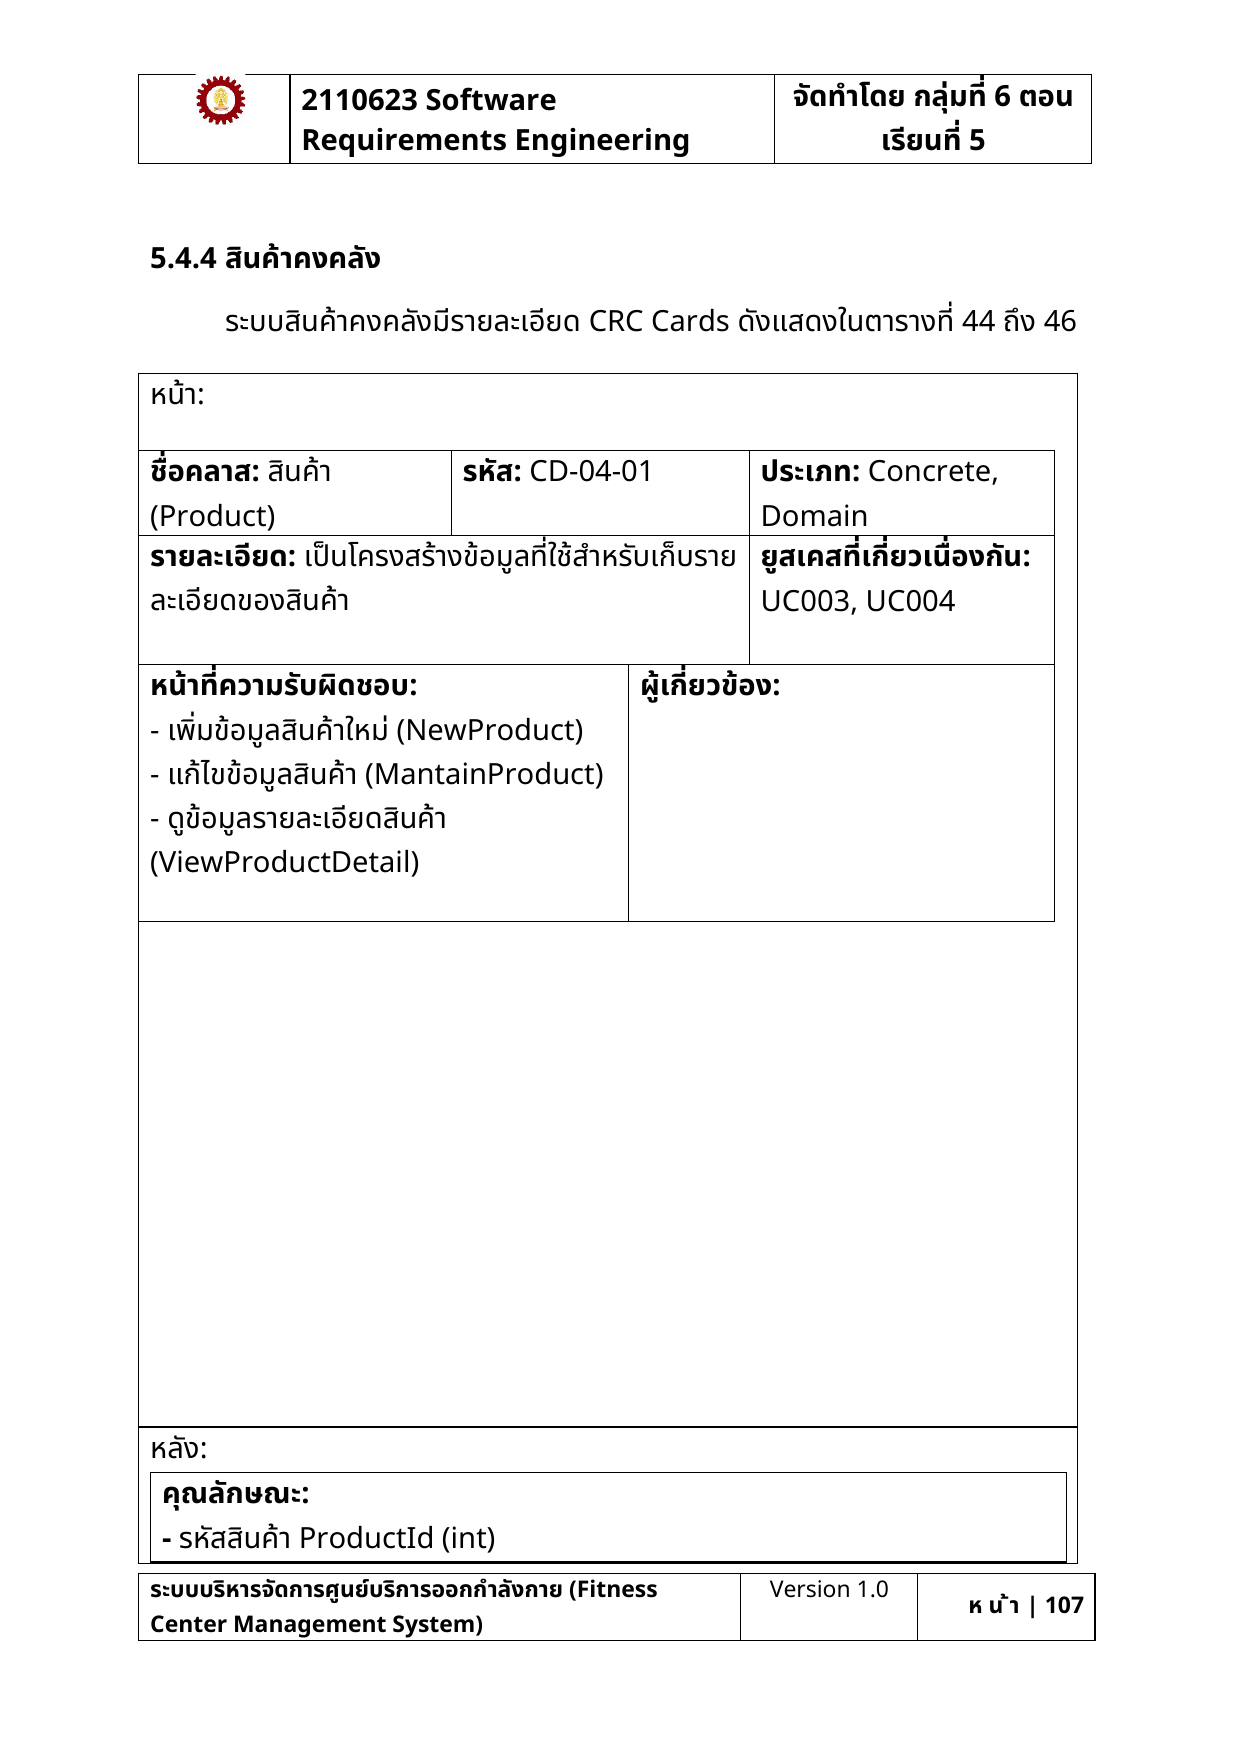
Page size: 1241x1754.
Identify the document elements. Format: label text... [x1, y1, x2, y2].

picture [195, 74, 246, 125]
subtitle สินค้าคงคลัง [150, 237, 1090, 282]
table_cell หลัง: [139, 1428, 1077, 1562]
table_header หน้า: [139, 374, 1077, 1426]
text ระบบสินค้าคงคลังมีรายละเอียด CRC Cards ดังแสดงในตารางที่ 44 ถึง 46 [150, 301, 1090, 345]
